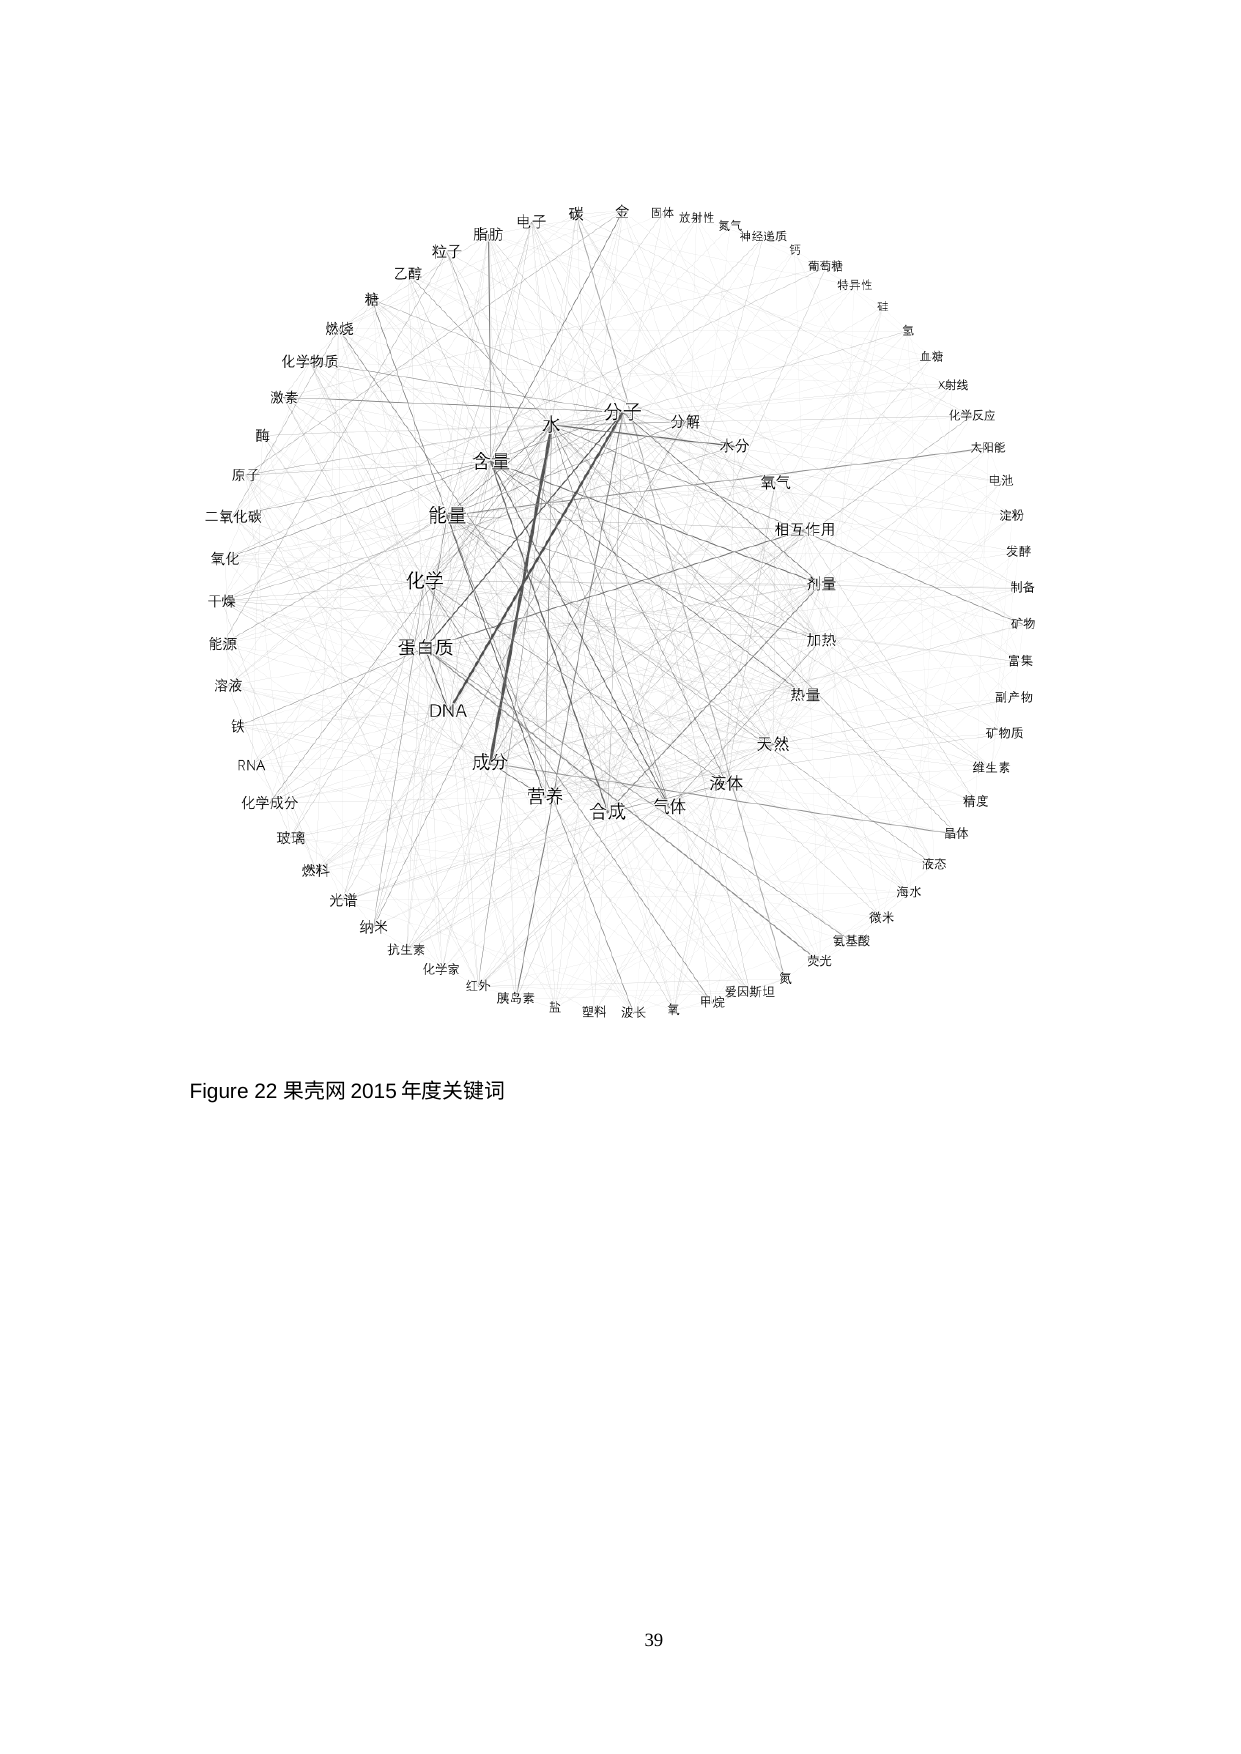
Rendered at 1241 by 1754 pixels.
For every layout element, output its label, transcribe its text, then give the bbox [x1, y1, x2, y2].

picture [189, 179, 1055, 1045]
text Figure 22 果壳网 2015年度关键词 [148, 1073, 1122, 1106]
